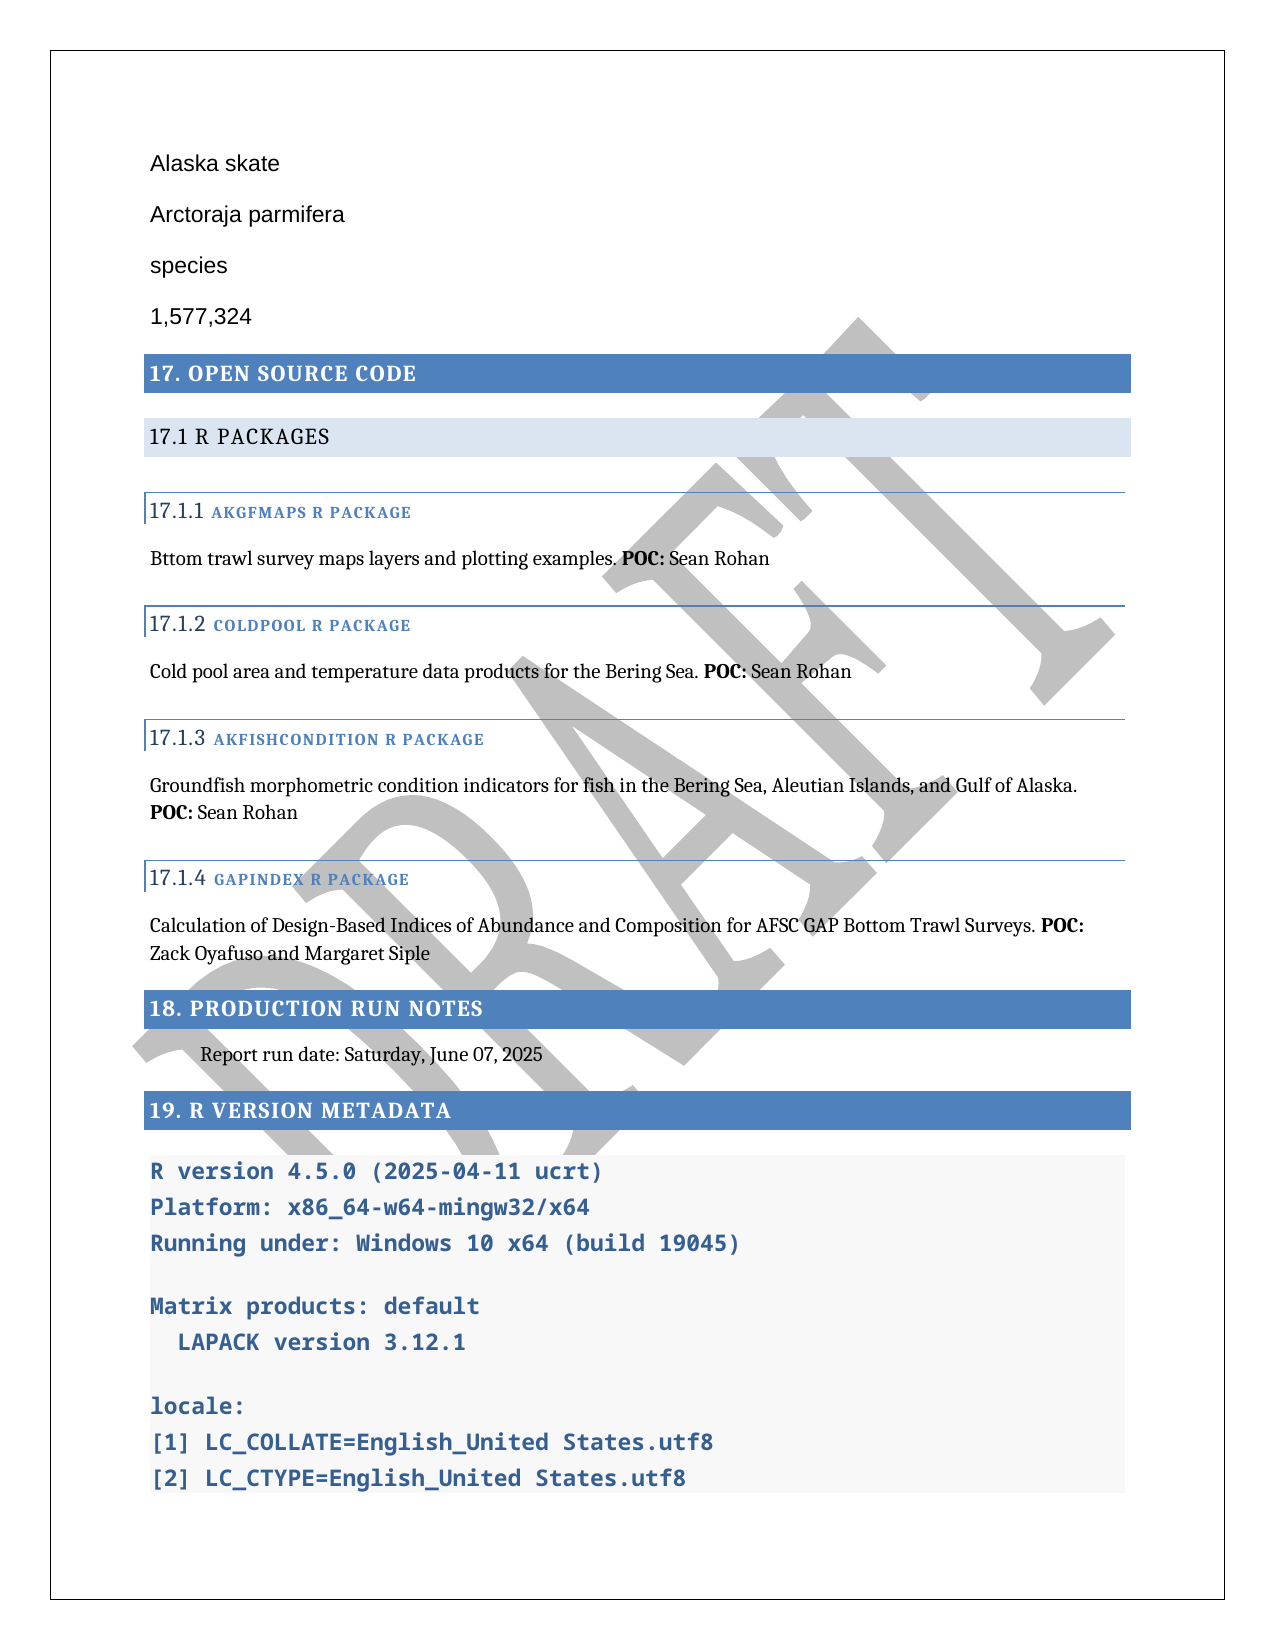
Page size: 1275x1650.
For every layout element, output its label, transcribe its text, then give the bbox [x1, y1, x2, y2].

subtitle 17. Open source code [150, 360, 1125, 387]
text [150, 1155, 1125, 1493]
subtitle 17.1.4 gapindex R package [146, 861, 1125, 892]
text Bttom trawl survey maps layers and plotting examples. POC: Sean Rohan [150, 546, 1125, 570]
subtitle 17.1.2 coldpool R package [146, 607, 1125, 637]
subtitle 18. Production run notes [150, 996, 1125, 1023]
subtitle 17.1 R Packages [150, 424, 1125, 450]
subtitle 19. R Version Metadata [150, 1098, 1125, 1124]
subtitle 17.1.1 akgfmaps R package [146, 493, 1125, 524]
text Report run date: Saturday, June 07, 2025 [200, 1043, 1075, 1067]
text Calculation of Design-Based Indices of Abundance and Composition for AFSC GAP Bottom Trawl Surveys. POC: Zack Oyafuso and Margaret Siple [150, 914, 1125, 966]
text Groundfish morphometric condition indicators for fish in the Bering Sea, Aleutian Islands, and Gulf of Alaska. POC: Sean Rohan [150, 773, 1125, 825]
subtitle 17.1.3 akfishcondition R package [146, 720, 1125, 751]
text Cold pool area and temperature data products for the Bering Sea. POC: Sean Rohan [150, 660, 1125, 684]
